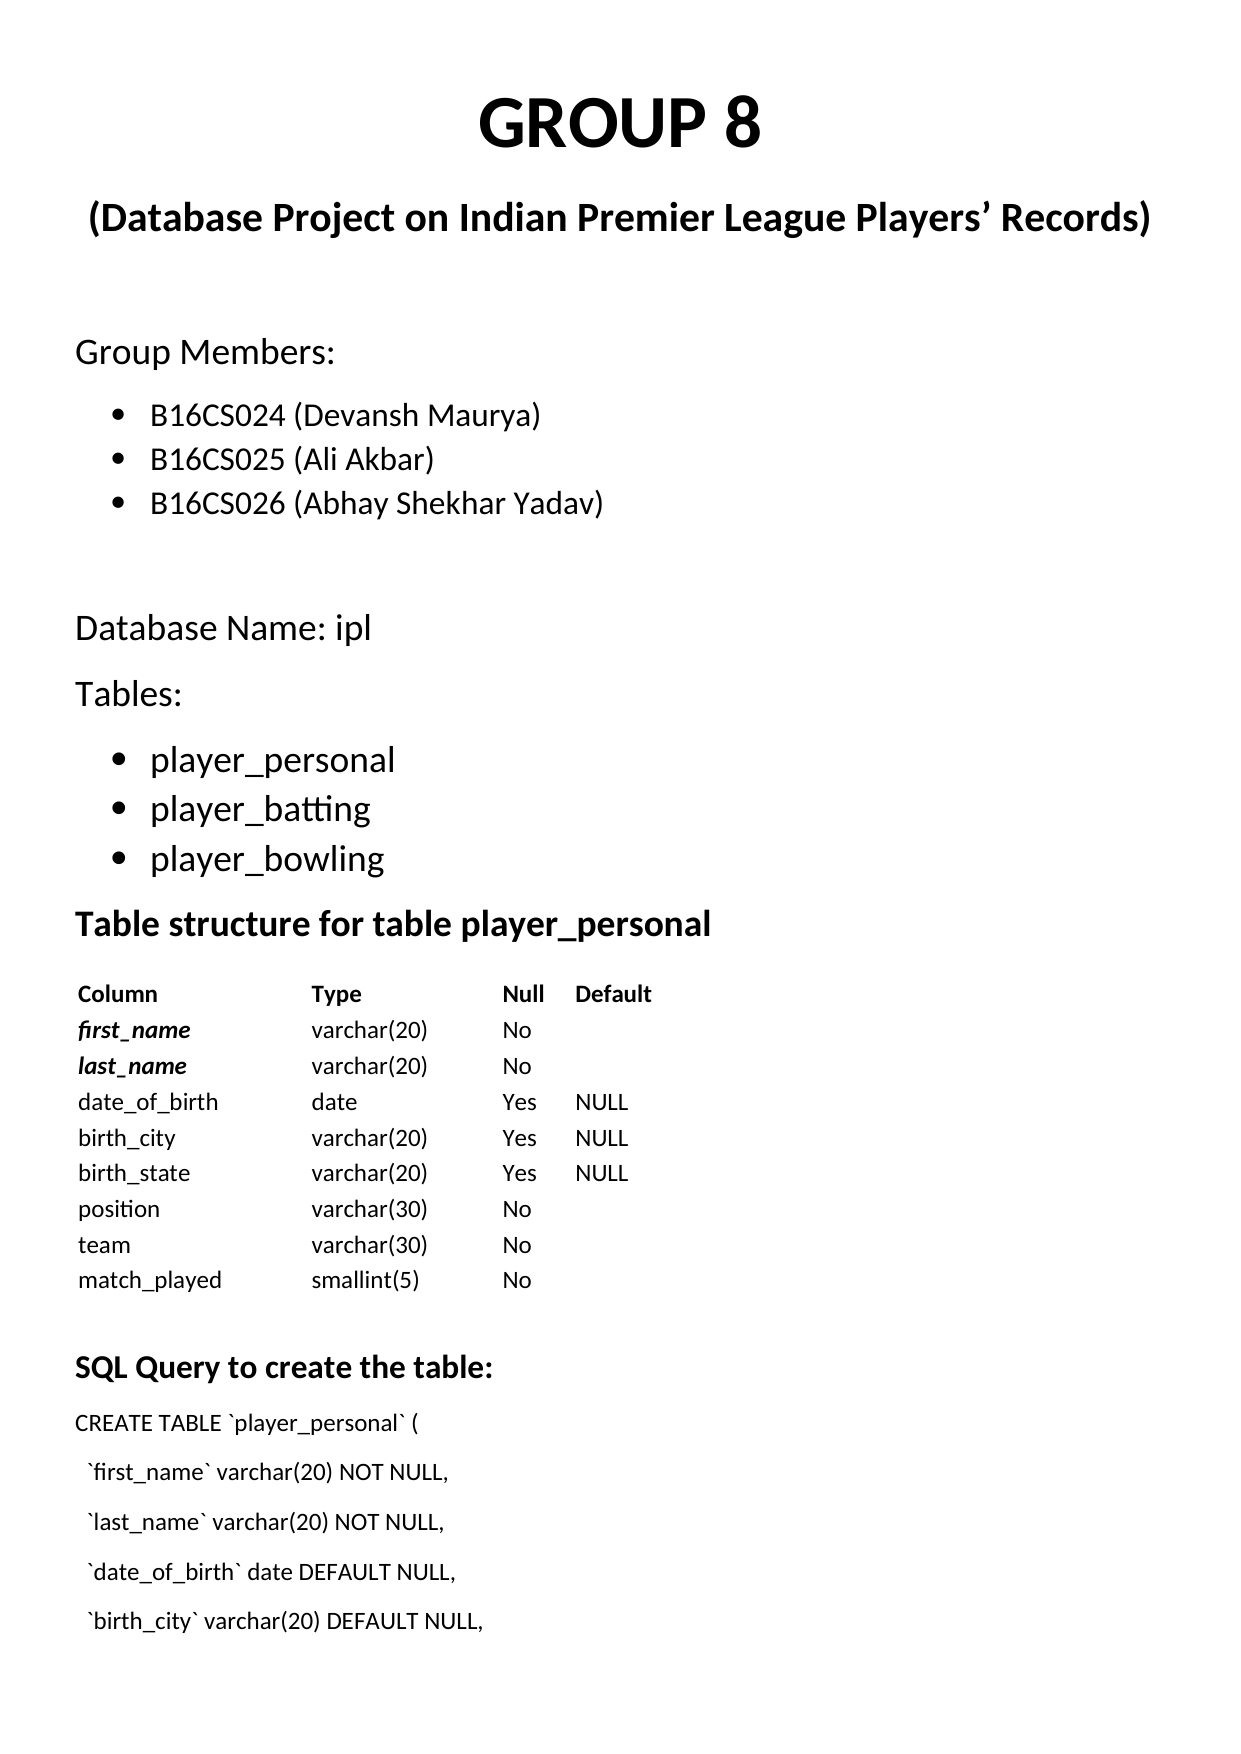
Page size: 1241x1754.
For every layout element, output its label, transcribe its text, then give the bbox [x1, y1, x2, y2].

list B16CS024 (Devansh Maurya) [112, 394, 1165, 435]
text Tables: [75, 670, 1165, 716]
list player_batting [112, 785, 1165, 831]
text `last_name` varchar(20) NOT NULL, [75, 1506, 1165, 1537]
text `first_name` varchar(20) NOT NULL, [75, 1457, 1165, 1487]
list player_personal [112, 736, 1165, 782]
list B16CS026 (Abhay Shekhar Yadav) [112, 482, 1165, 523]
list B16CS025 (Ali Akbar) [112, 438, 1165, 479]
list player_bowling [112, 835, 1165, 881]
text (Database Project on Indian Premier League Players’ Records) [75, 191, 1165, 241]
text Group Members: [75, 328, 1165, 374]
text `date_of_birth` date DEFAULT NULL, [75, 1556, 1165, 1586]
text CREATE TABLE `player_personal` ( [75, 1407, 1165, 1437]
text Database Name: ipl [75, 603, 1165, 649]
text `birth_city` varchar(20) DEFAULT NULL, [75, 1605, 1165, 1636]
text SQL Query to create the table: [75, 1346, 1165, 1387]
text GROUP 8 [75, 75, 1165, 167]
